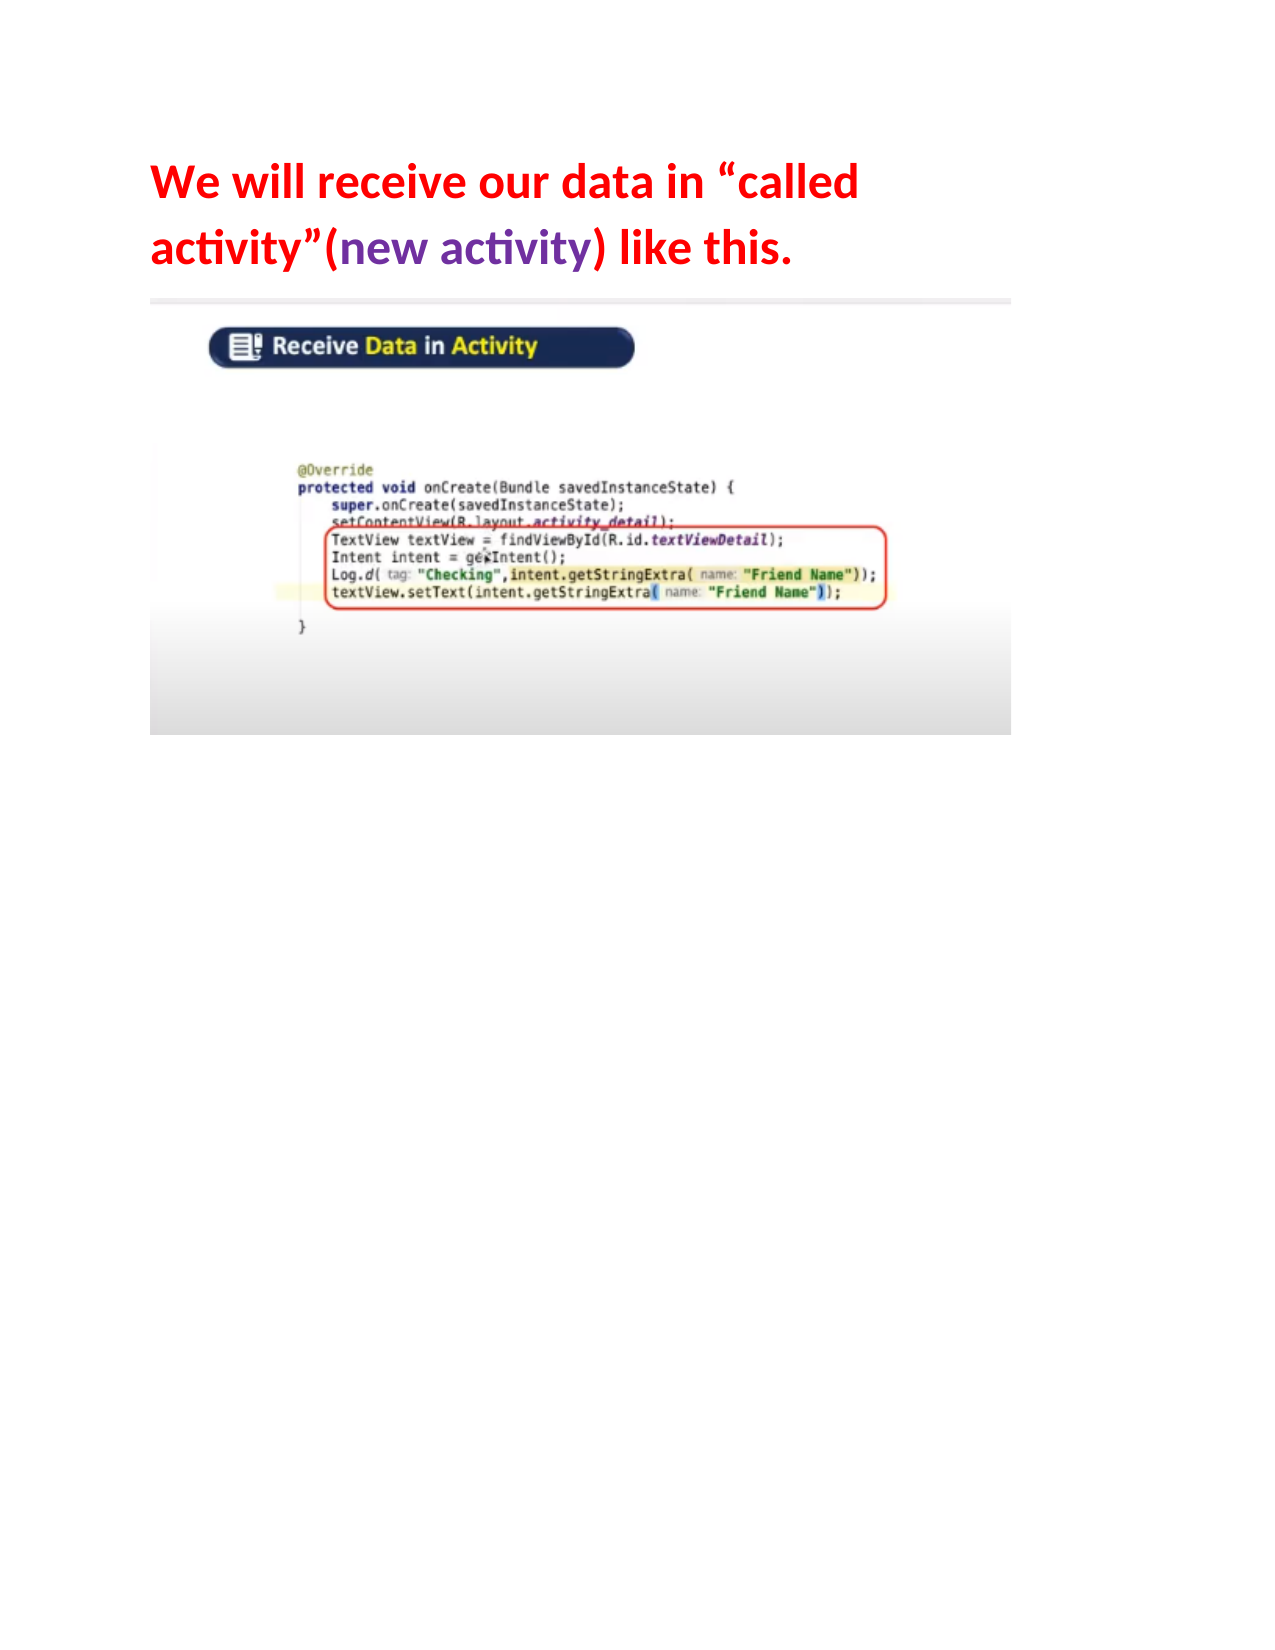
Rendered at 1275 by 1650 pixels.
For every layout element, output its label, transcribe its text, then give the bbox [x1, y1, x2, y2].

text We will receive our data in “called activity”(new activity) like this. [150, 150, 1125, 277]
picture [150, 298, 1012, 735]
